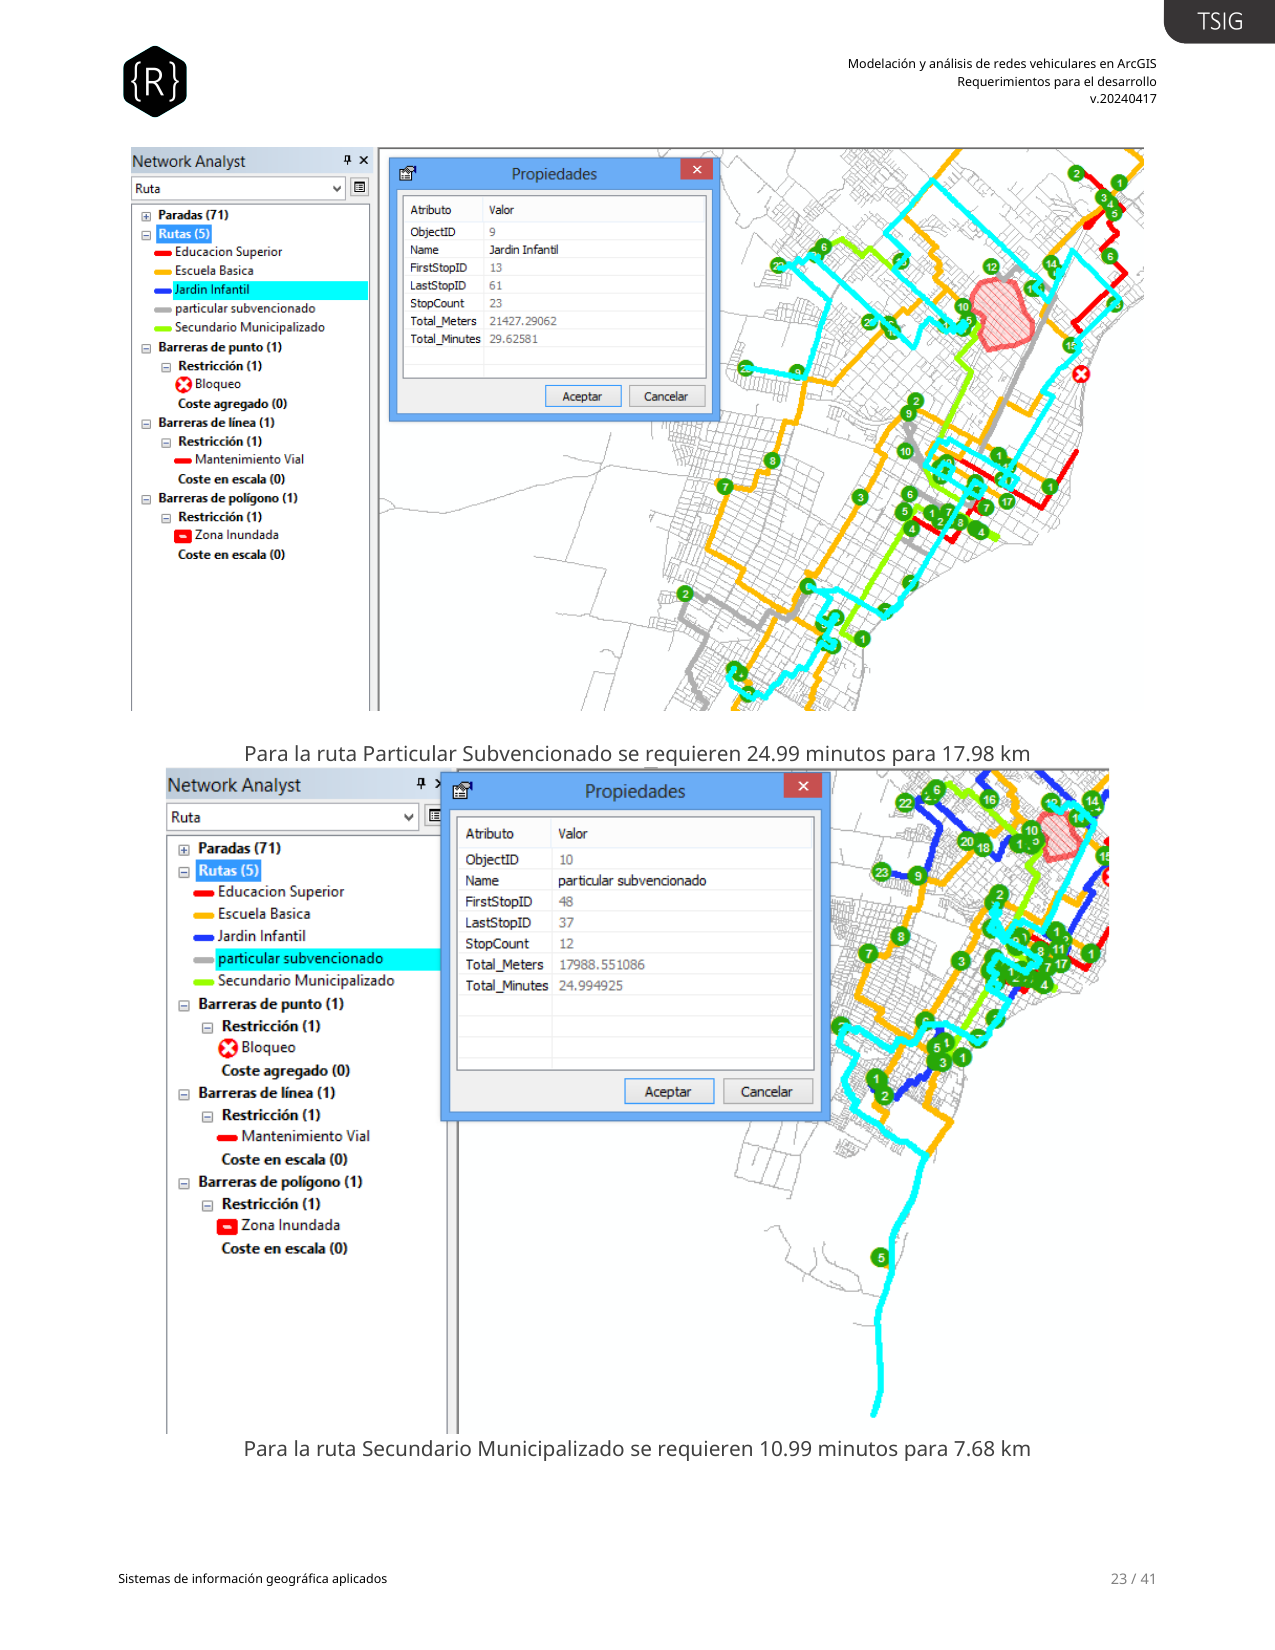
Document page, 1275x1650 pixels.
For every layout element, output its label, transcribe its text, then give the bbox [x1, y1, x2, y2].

picture [131, 147, 1144, 711]
picture [118, 44, 192, 119]
picture [165, 767, 1110, 1434]
picture [1163, 0, 1275, 44]
text Para la ruta Particular Subvencionado se requieren 24.99 minutos para 17.98 km [118, 739, 1157, 768]
text Para la ruta Secundario Municipalizado se requieren 10.99 minutos para 7.68 km [118, 1434, 1157, 1462]
